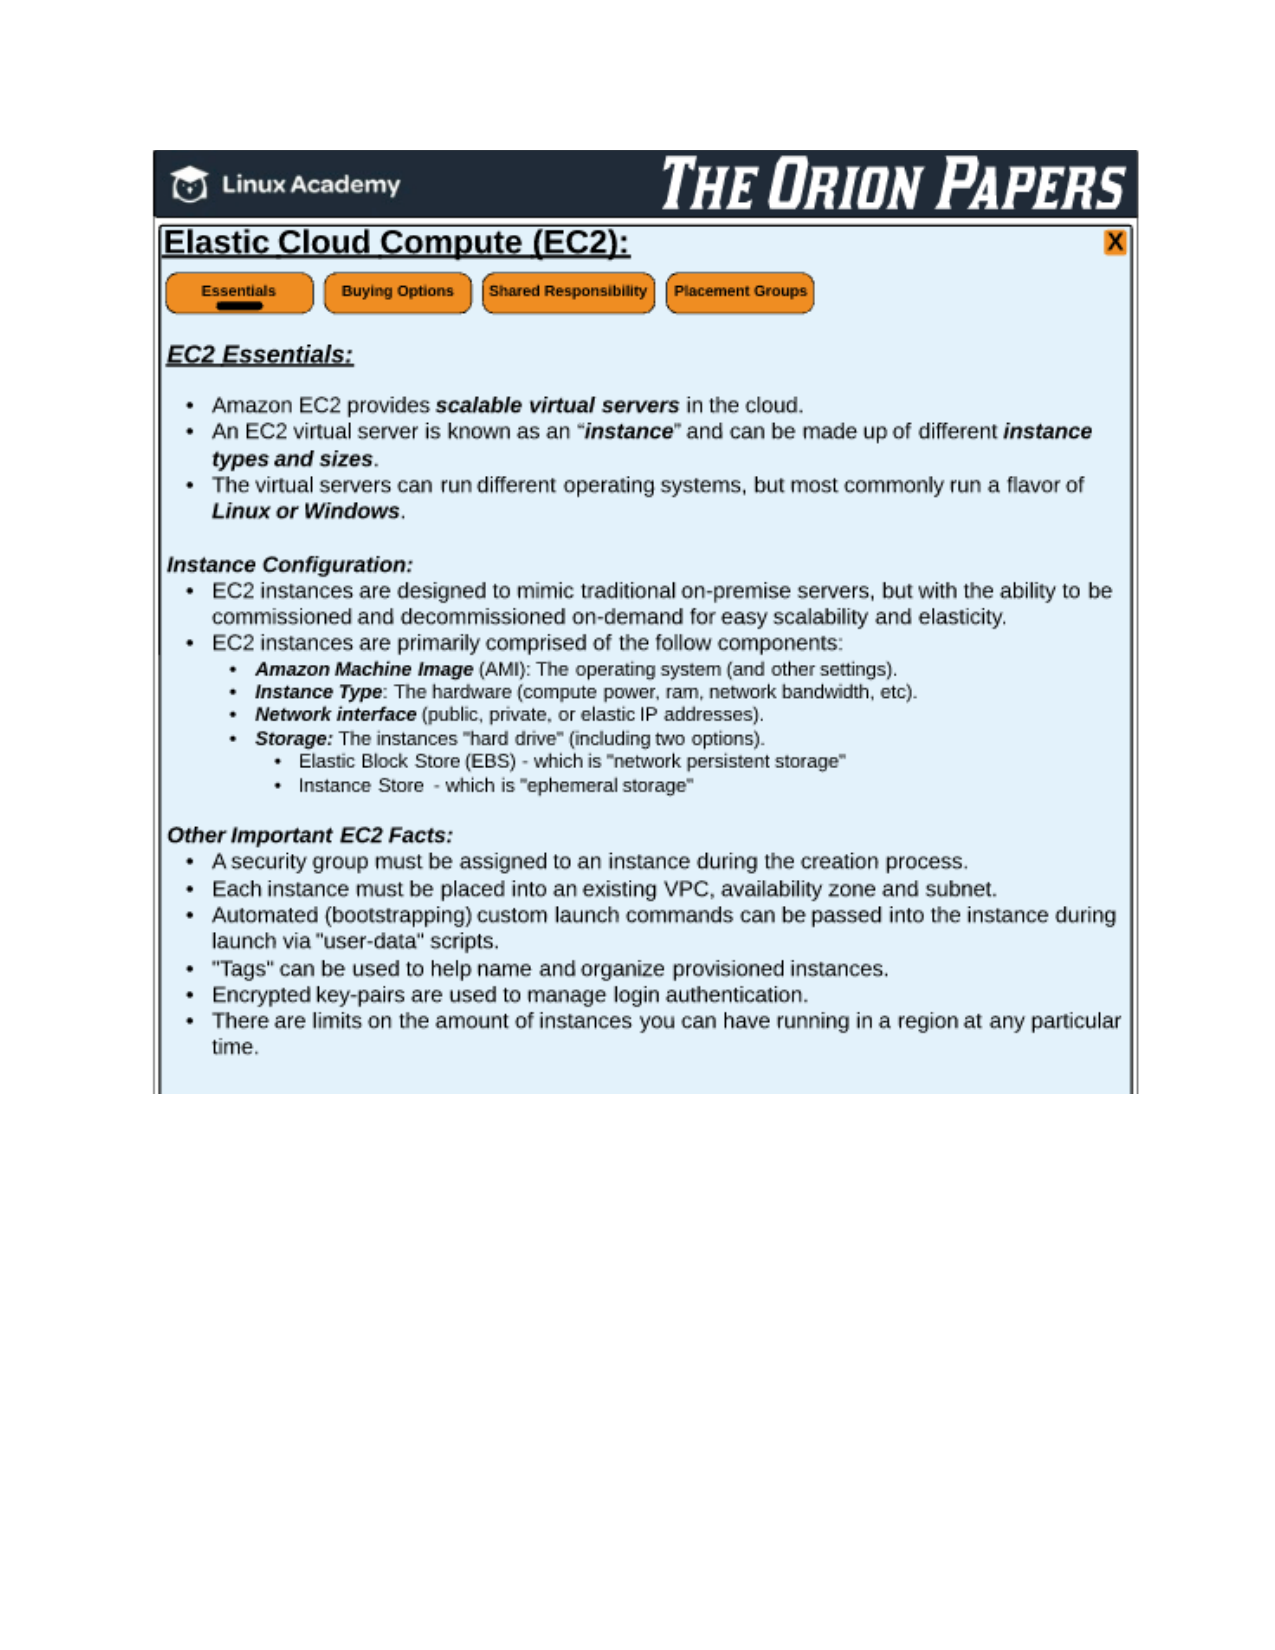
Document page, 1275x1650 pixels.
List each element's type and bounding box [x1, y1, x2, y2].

picture [150, 150, 1144, 1094]
